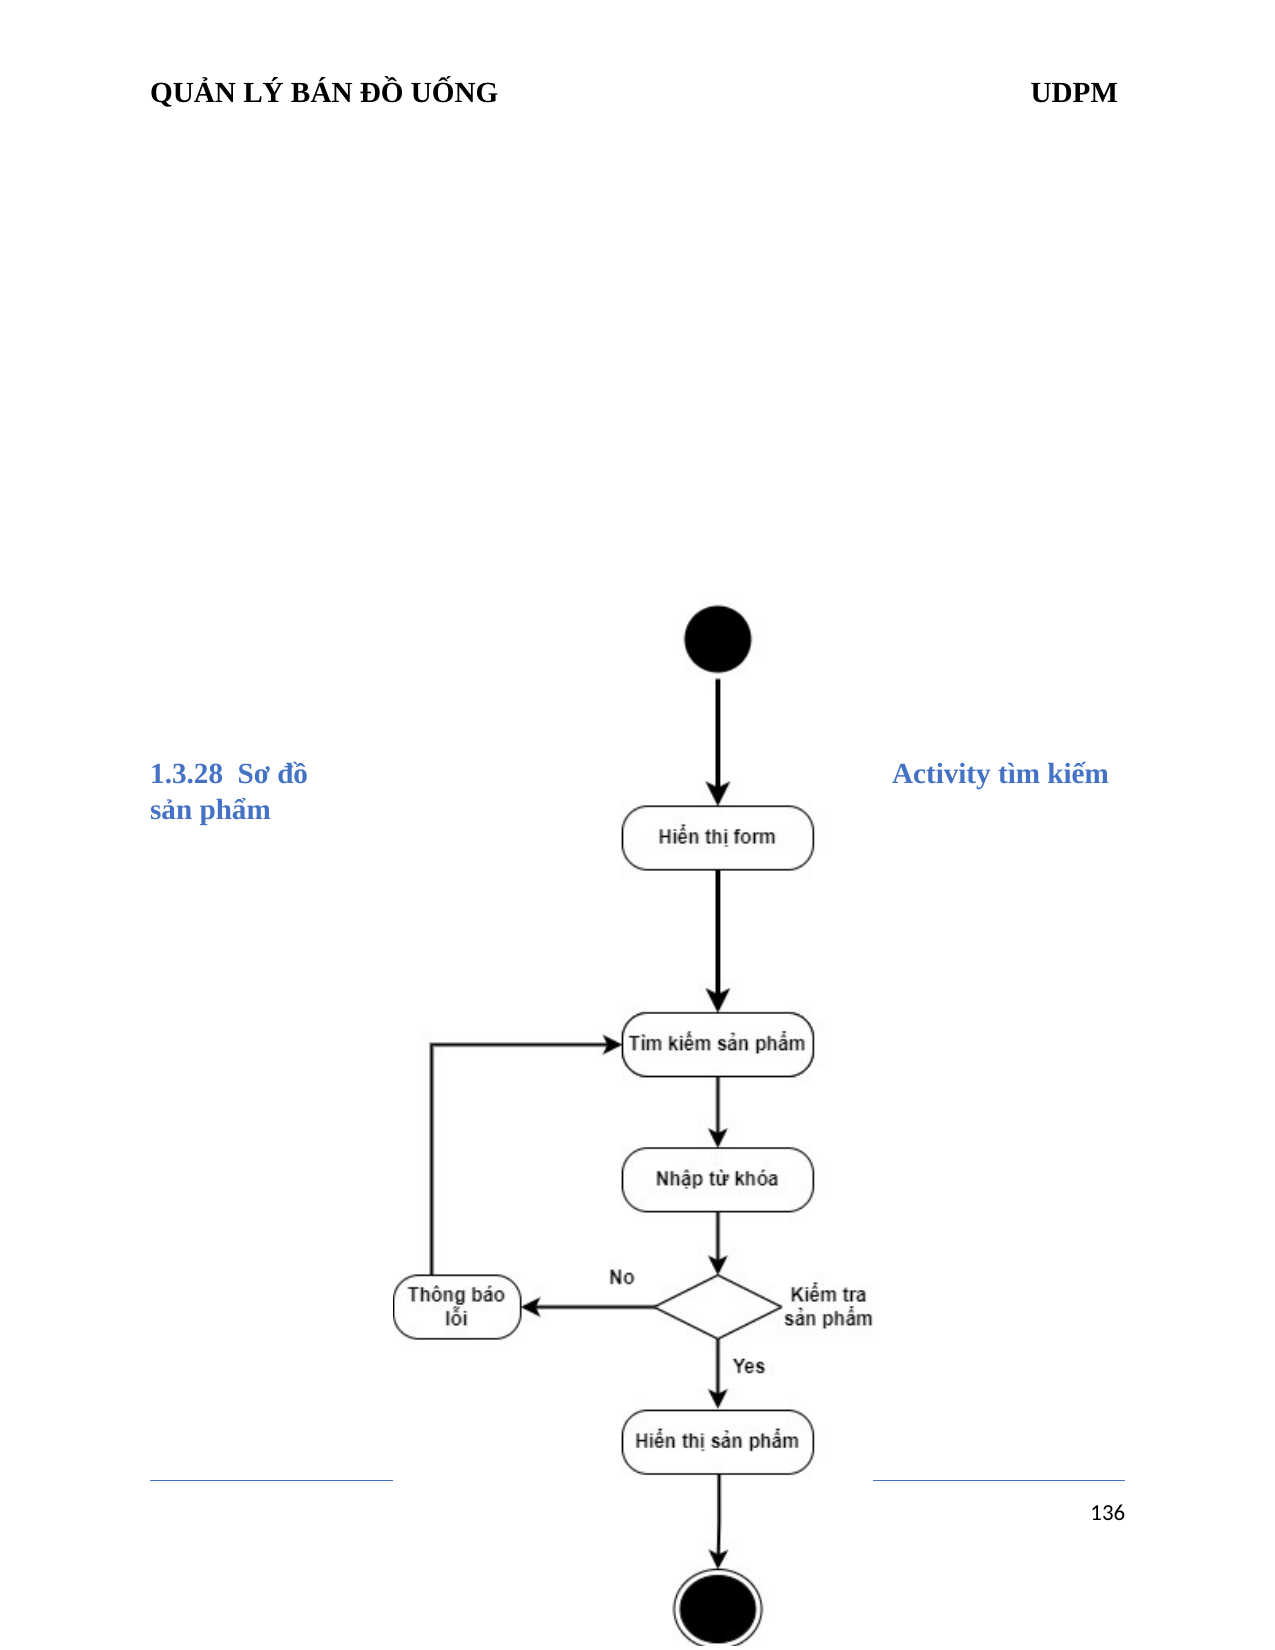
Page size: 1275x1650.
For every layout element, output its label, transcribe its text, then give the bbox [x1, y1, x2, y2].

picture [393, 599, 873, 1647]
subtitle 1.3.28 Sơ đồ Activity tìm kiếm sản phẩm [150, 756, 393, 825]
subtitle 1.3.28 Sơ đồ Activity tìm kiếm sản phẩm [873, 756, 1125, 825]
